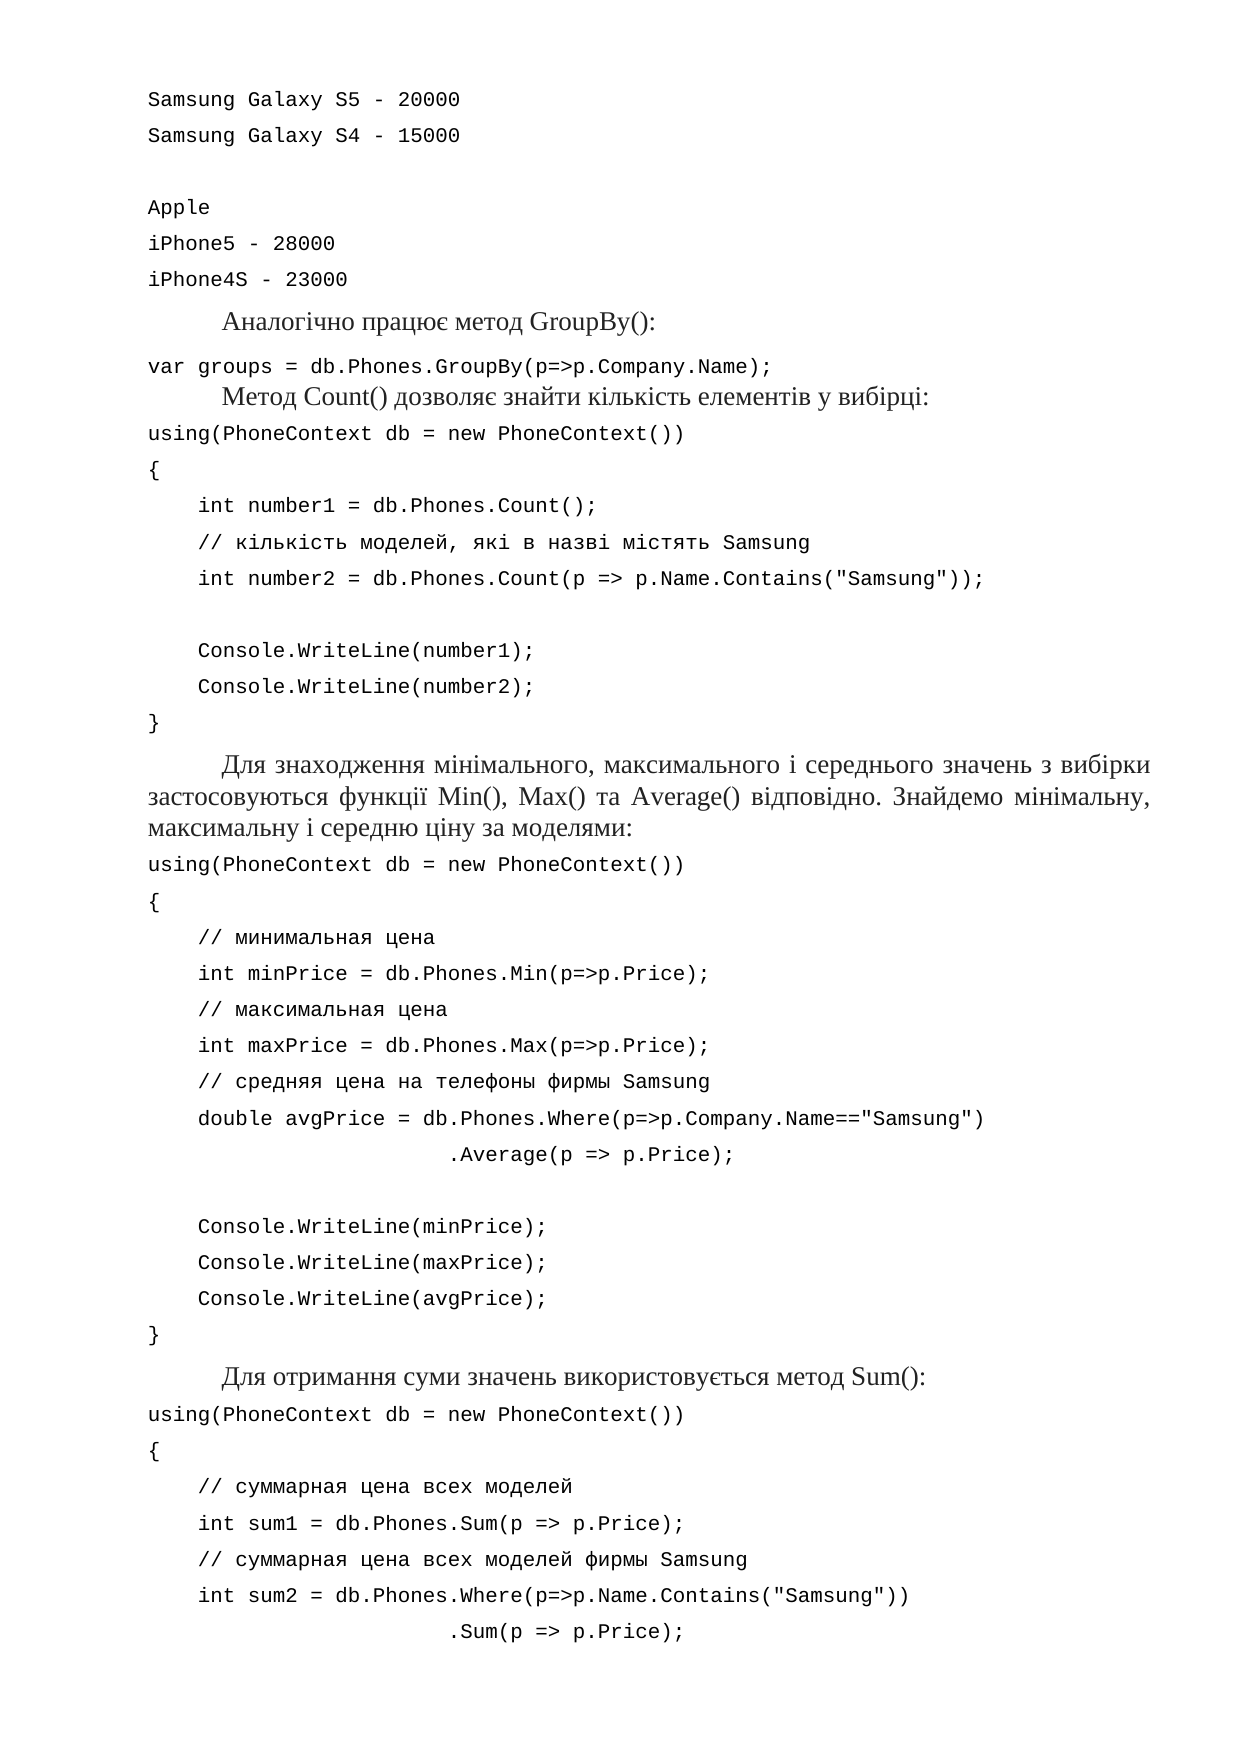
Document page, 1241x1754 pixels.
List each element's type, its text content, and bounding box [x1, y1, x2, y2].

text { [148, 891, 1152, 914]
text // кількість моделей, які в назві містять Samsung [148, 532, 1152, 555]
text Метод Count() дозволяє знайти кількість елементів у вибірці: [148, 379, 1152, 411]
text int sum2 = db.Phones.Where(p=>p.Name.Contains("Samsung")) [148, 1585, 1152, 1608]
text Samsung Galaxy S5 - 20000 [148, 88, 1152, 112]
text Console.WriteLine(minPrice); [148, 1216, 1152, 1239]
text Console.WriteLine(number2); [148, 676, 1152, 700]
text } [148, 712, 1152, 736]
text { [148, 1440, 1152, 1464]
text // суммарная цена всех моделей [148, 1476, 1152, 1500]
text Samsung Galaxy S4 - 15000 [148, 125, 1152, 148]
text Console.WriteLine(avgPrice); [148, 1288, 1152, 1312]
text int minPrice = db.Phones.Min(p=>p.Price); [148, 963, 1152, 987]
text Console.WriteLine(maxPrice); [148, 1252, 1152, 1276]
text using(PhoneContext db = new PhoneContext()) [148, 854, 1152, 878]
text double avgPrice = db.Phones.Where(p=>p.Company.Name=="Samsung") [148, 1107, 1152, 1131]
text using(PhoneContext db = new PhoneContext()) [148, 1404, 1152, 1428]
text iPhone5 - 28000 [148, 233, 1152, 257]
text Для знаходження мінімального, максимального і середнього значень з вибірки застосовуються функції Min(), Max() та Average() відповідно. Знайдемо мінімальну, максимальну і середню ціну за моделями: [148, 748, 1152, 842]
text using(PhoneContext db = new PhoneContext()) [148, 423, 1152, 447]
text // суммарная цена всех моделей фирмы Samsung [148, 1549, 1152, 1572]
text .Average(p => p.Price); [148, 1144, 1152, 1167]
text } [148, 1324, 1152, 1348]
text iPhone4S - 23000 [148, 269, 1152, 293]
text int number1 = db.Phones.Count(); [148, 496, 1152, 519]
text int maxPrice = db.Phones.Max(p=>p.Price); [148, 1035, 1152, 1059]
text Аналогічно працює метод GroupBy(): [148, 305, 1152, 337]
text .Sum(p => p.Price); [148, 1621, 1152, 1645]
text { [148, 459, 1152, 483]
text Для отримання суми значень використовується метод Sum(): [148, 1361, 1152, 1392]
text Apple [148, 197, 1152, 221]
text var groups = db.Phones.GroupBy(p=>p.Company.Name); [148, 349, 1152, 379]
text int sum1 = db.Phones.Sum(p => p.Price); [148, 1513, 1152, 1536]
text int number2 = db.Phones.Count(p => p.Name.Contains("Samsung")); [148, 568, 1152, 591]
text Console.WriteLine(number1); [148, 640, 1152, 664]
text // максимальная цена [148, 999, 1152, 1023]
text // средняя цена на телефоны фирмы Samsung [148, 1071, 1152, 1095]
text // минимальная цена [148, 927, 1152, 950]
